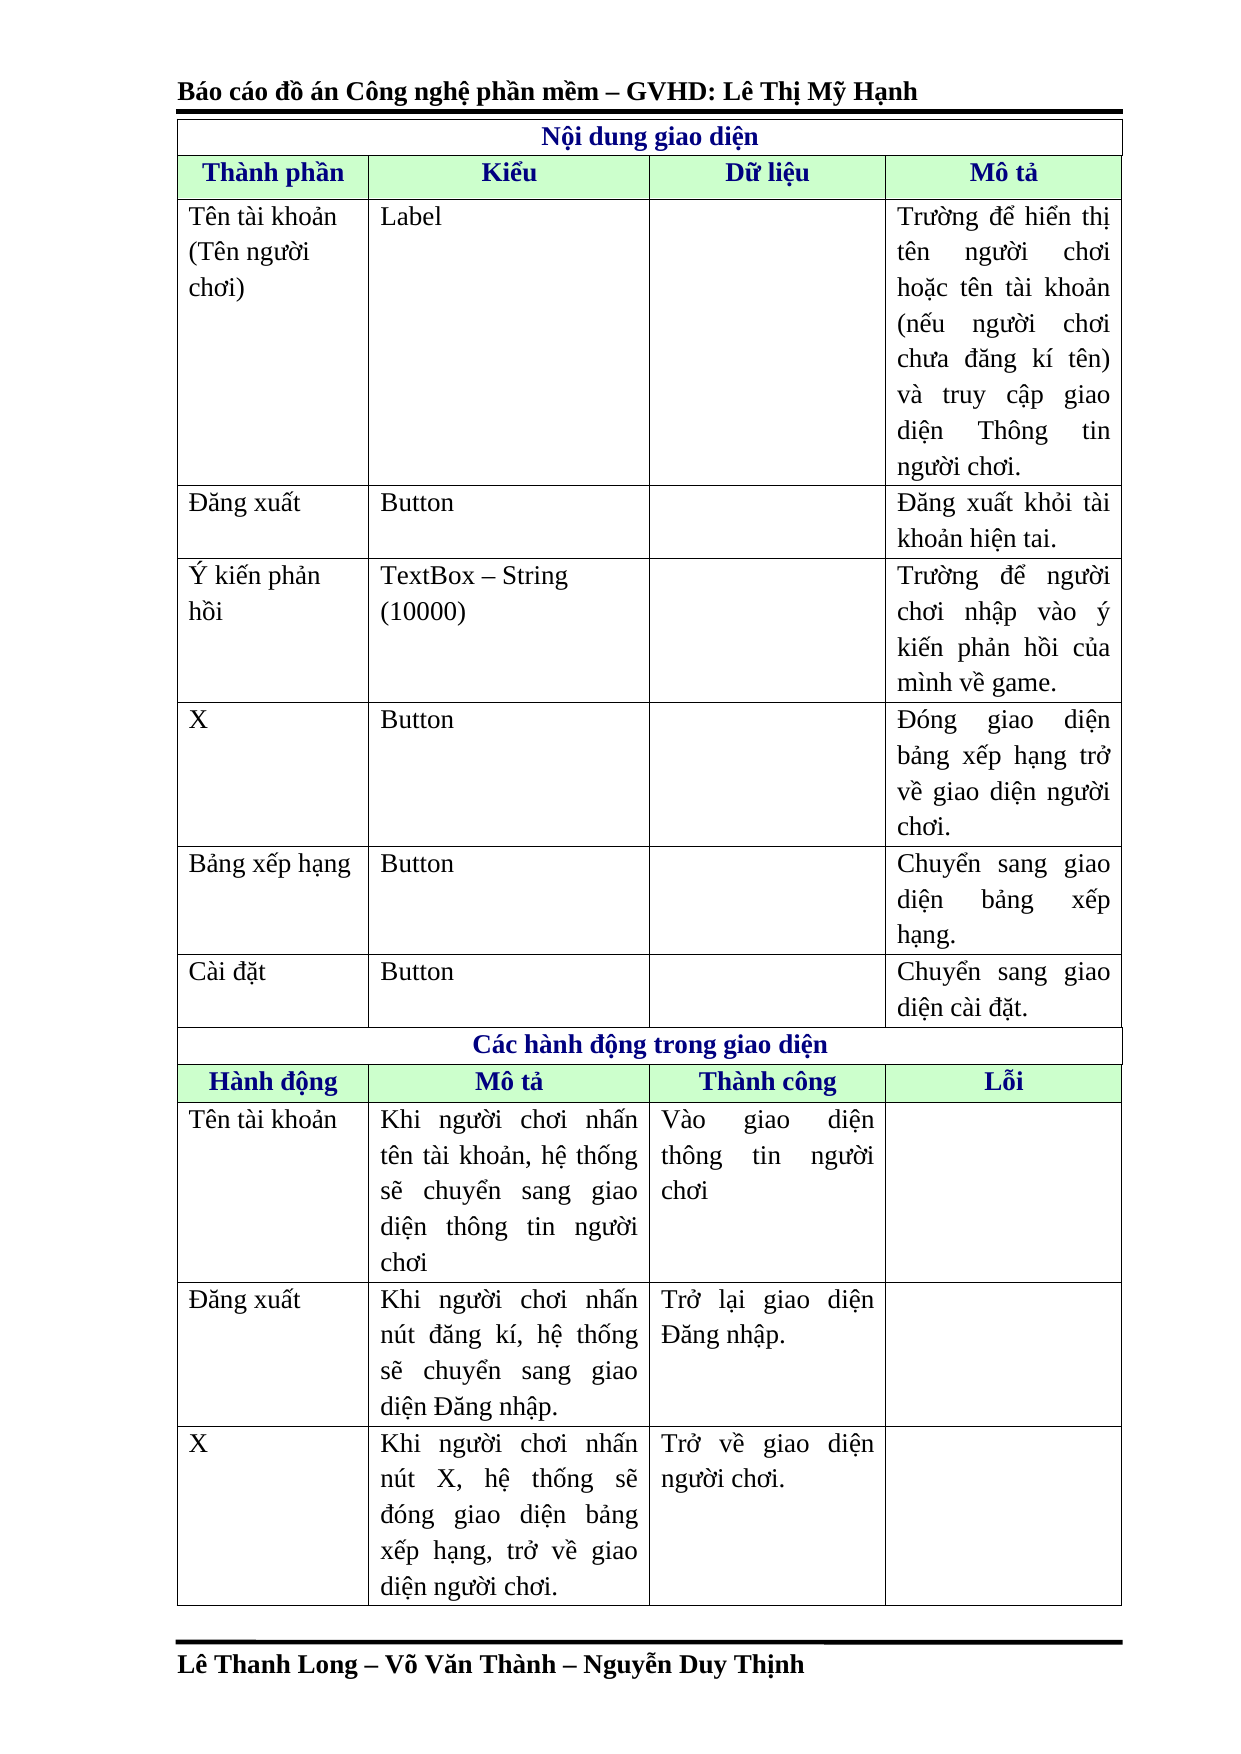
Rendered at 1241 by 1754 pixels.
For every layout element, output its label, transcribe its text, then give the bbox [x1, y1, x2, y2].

table_cell Hành động [178, 1065, 368, 1102]
table_cell Thành phần [178, 156, 368, 198]
table_cell X [178, 1427, 368, 1605]
table_cell [650, 559, 885, 702]
table_cell X [178, 703, 368, 846]
table_cell Khi người chơi nhấn nút X, hệ thống sẽ đóng giao diện bảng xếp hạng, trở về giao diện người chơi. [369, 1427, 649, 1605]
table_cell Đăng xuất [178, 486, 368, 558]
table_cell Trở lại giao diện Đăng nhập. [650, 1283, 885, 1426]
table_cell Các hành động trong giao diện [178, 1028, 1122, 1064]
table_cell Button [369, 703, 649, 846]
table_cell Đăng xuất [178, 1283, 368, 1426]
table_header Nội dung giao diện [178, 120, 1122, 155]
table_cell Button [369, 847, 649, 954]
table_cell TextBox – String (10000) [369, 559, 649, 702]
table_cell Khi người chơi nhấn nút đăng kí, hệ thống sẽ chuyển sang giao diện Đăng nhập. [369, 1283, 649, 1426]
table_cell [886, 1103, 1121, 1282]
table_cell Mô tả [369, 1065, 649, 1102]
table_cell Mô tả [886, 156, 1121, 198]
table_cell Đóng giao diện bảng xếp hạng trở về giao diện người chơi. [886, 703, 1121, 846]
table_cell Khi người chơi nhấn tên tài khoản, hệ thống sẽ chuyển sang giao diện thông tin người chơi [369, 1103, 649, 1282]
table_cell Trường để hiển thị tên người chơi hoặc tên tài khoản (nếu người chơi chưa đăng kí tên) và truy cập giao diện Thông tin người chơi. [886, 200, 1121, 485]
table_cell Trường để người chơi nhập vào ý kiến phản hồi của mình về game. [886, 559, 1121, 702]
table_cell [886, 1427, 1121, 1605]
table_cell Kiểu [369, 156, 649, 198]
table_cell Tên tài khoản (Tên người chơi) [178, 200, 368, 485]
table_cell Label [369, 200, 649, 485]
table_cell [650, 486, 885, 558]
table_cell [650, 703, 885, 846]
table_cell Trở về giao diện người chơi. [650, 1427, 885, 1605]
table_cell Button [369, 486, 649, 558]
table_cell Thành công [650, 1065, 885, 1102]
table_cell Cài đặt [178, 955, 368, 1027]
table_cell Tên tài khoản [178, 1103, 368, 1282]
table_cell Bảng xếp hạng [178, 847, 368, 954]
table_cell Ý kiến phản hồi [178, 559, 368, 702]
table_cell Vào giao diện thông tin người chơi [650, 1103, 885, 1282]
table_cell Chuyển sang giao diện bảng xếp hạng. [886, 847, 1121, 954]
table_cell [650, 955, 885, 1027]
table_cell Đăng xuất khỏi tài khoản hiện tai. [886, 486, 1121, 558]
table_cell Lỗi [886, 1065, 1121, 1102]
table_cell Chuyển sang giao diện cài đặt. [886, 955, 1121, 1027]
table_cell [650, 200, 885, 485]
table_cell Dữ liệu [650, 156, 885, 198]
table_cell Button [369, 955, 649, 1027]
table_cell [886, 1283, 1121, 1426]
table_cell [650, 847, 885, 954]
